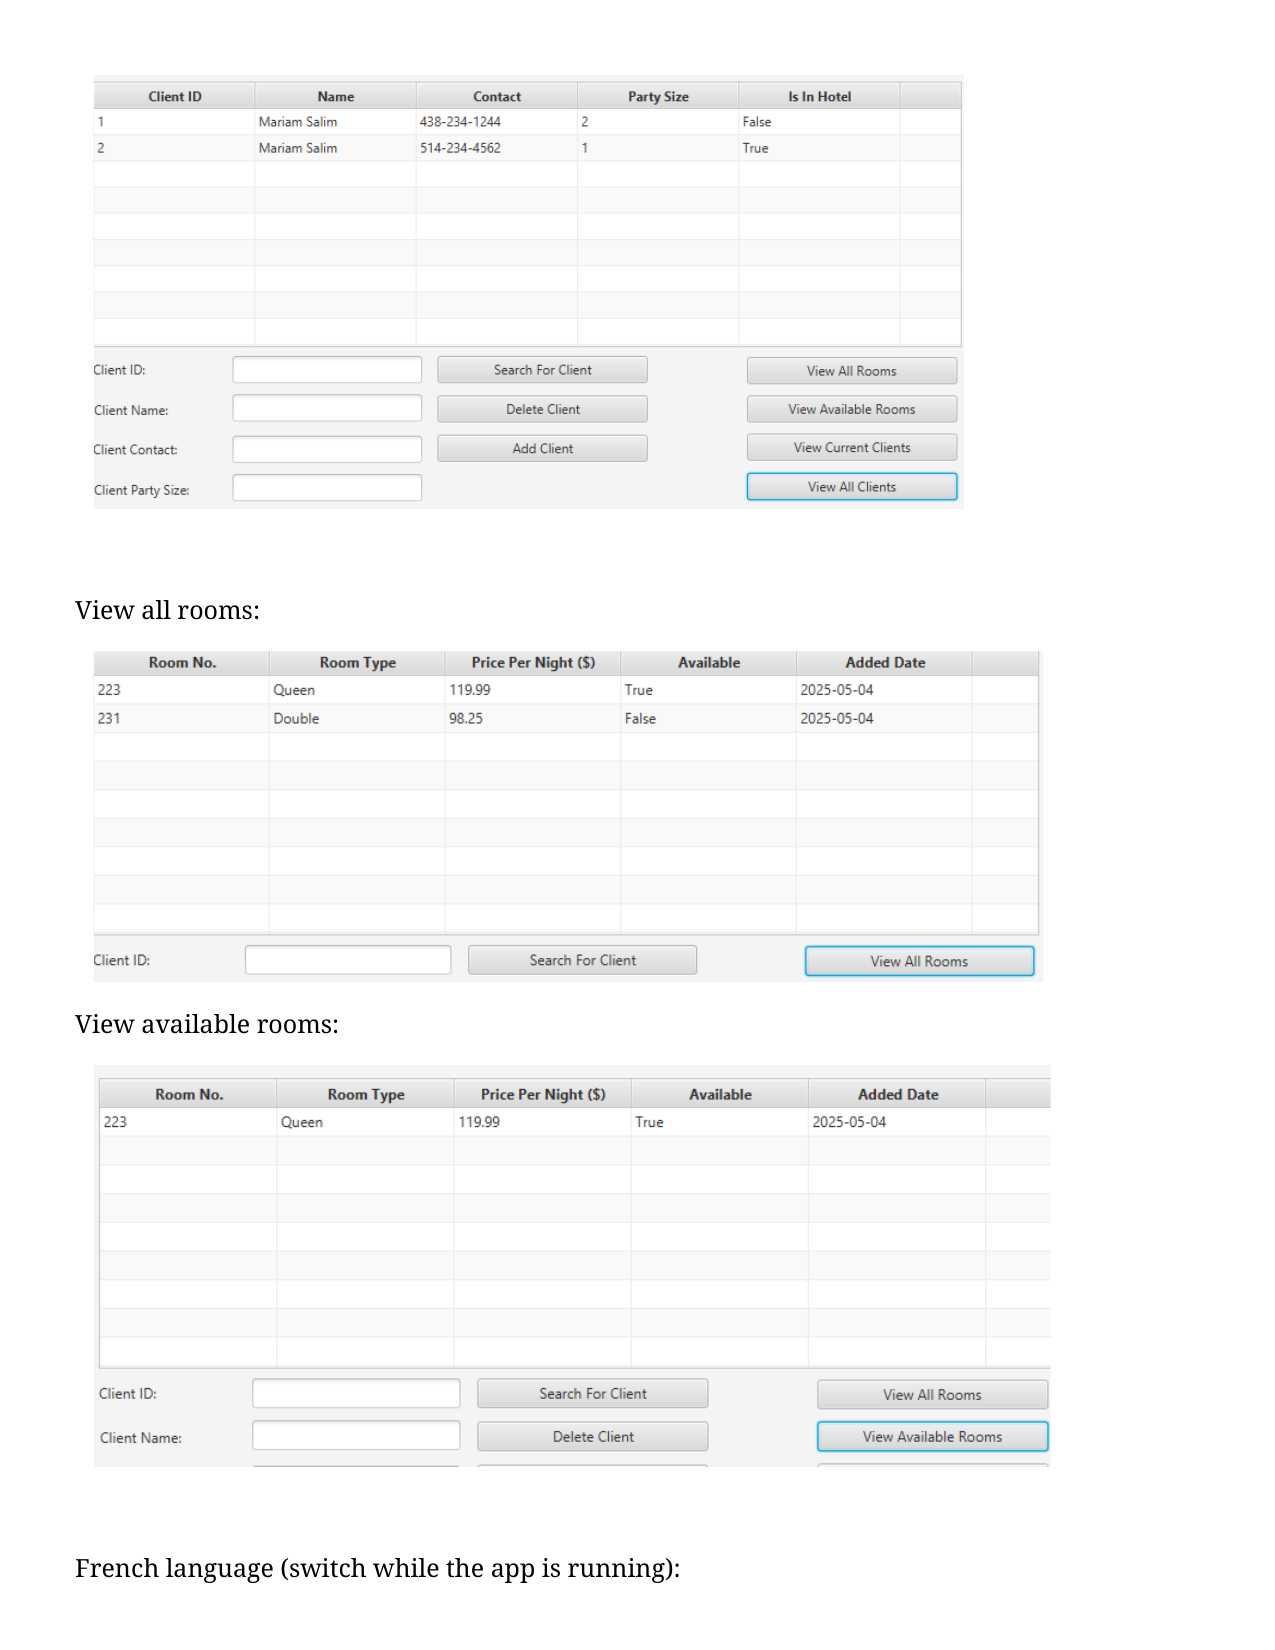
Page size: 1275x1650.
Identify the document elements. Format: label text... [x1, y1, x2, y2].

text View available rooms: [75, 1007, 1200, 1041]
text French language (switch while the app is running): [75, 1551, 1200, 1585]
text View all rooms: [75, 593, 1200, 627]
